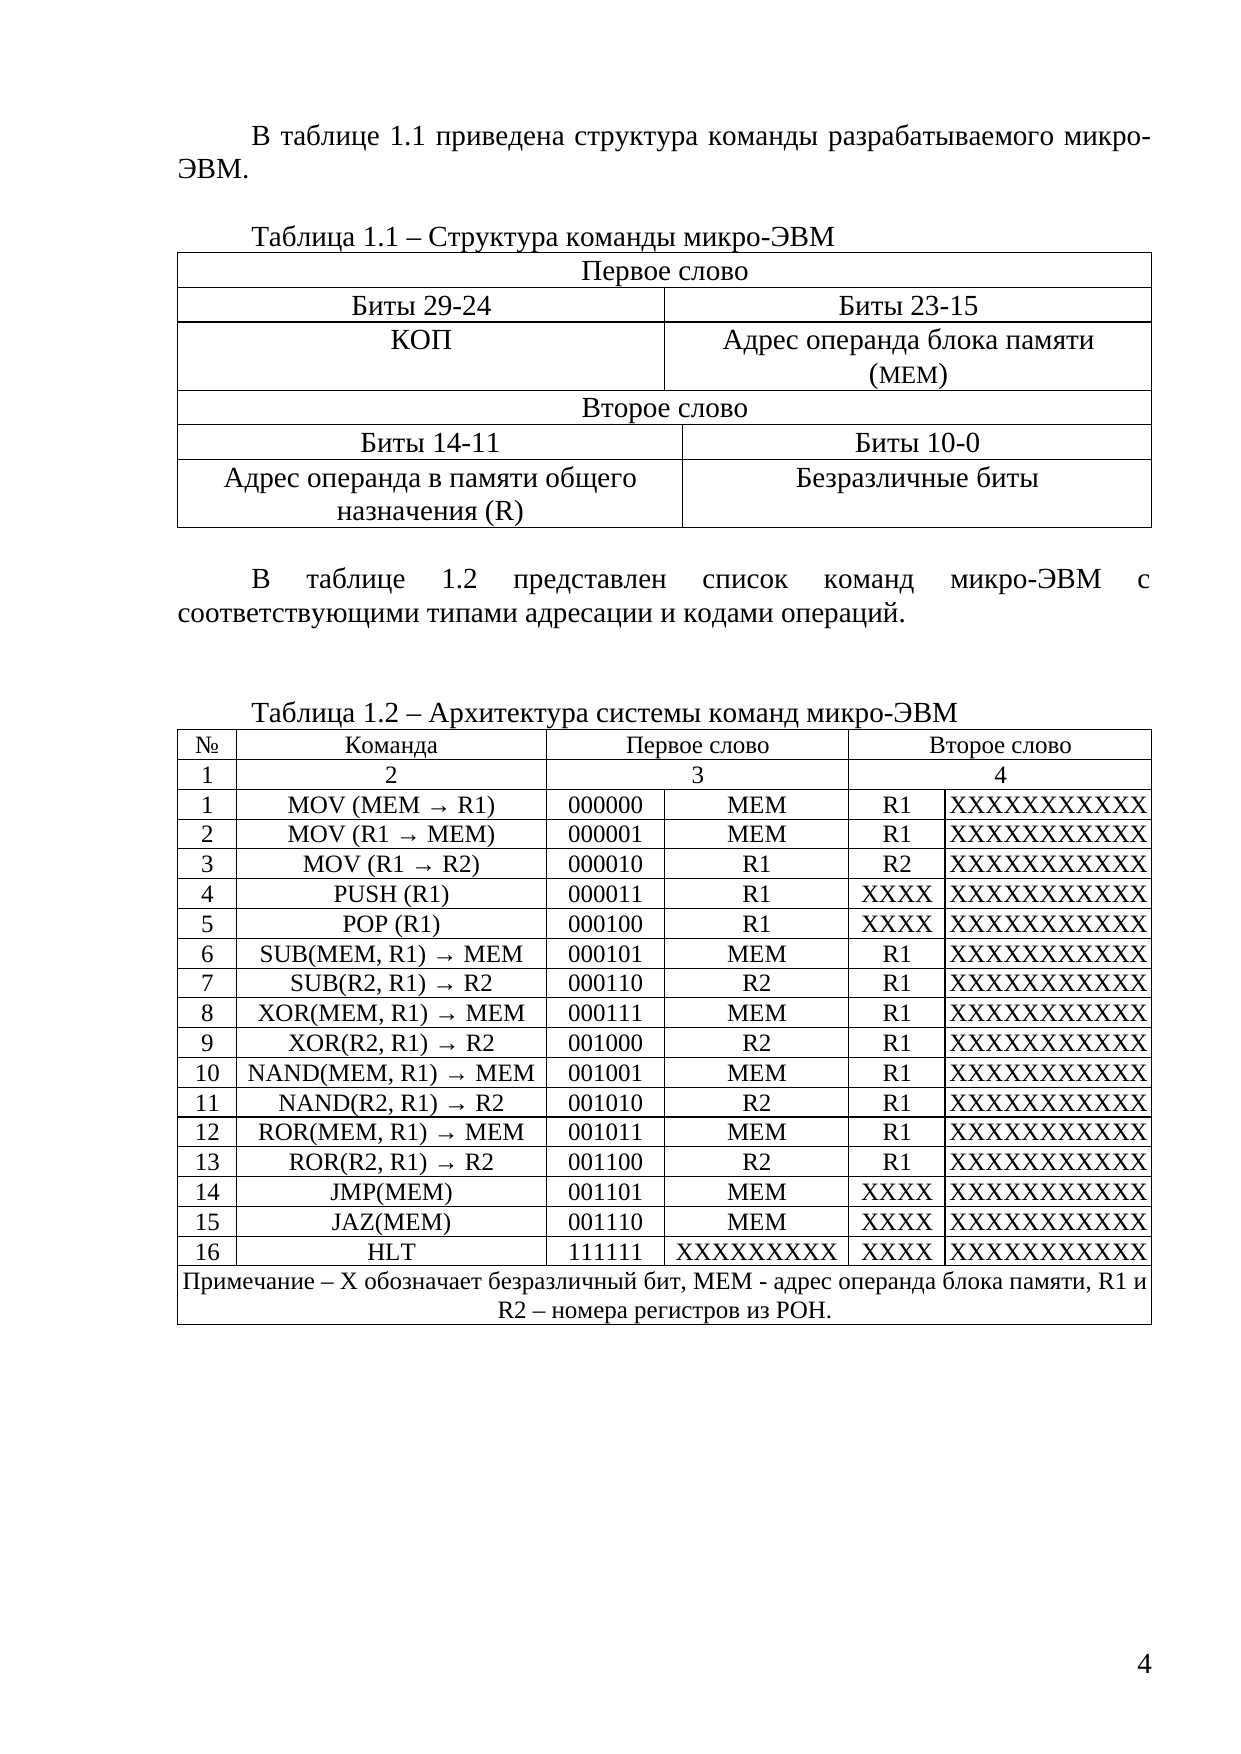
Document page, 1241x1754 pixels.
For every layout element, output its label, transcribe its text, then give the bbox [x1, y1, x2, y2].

table_cell 8 [178, 998, 236, 1027]
table_cell 16 [178, 1237, 236, 1265]
table_cell КОП [178, 323, 664, 389]
table_cell POP (R1) [237, 909, 546, 938]
table_cell Биты 29-24 [178, 288, 664, 321]
table_cell 7 [178, 969, 236, 997]
table_cell MEM [665, 1207, 848, 1236]
table_cell 000001 [547, 820, 664, 848]
table_cell 1 [178, 790, 236, 818]
table_cell Безразличные биты [683, 460, 1151, 527]
table_cell R2 [665, 1088, 848, 1116]
table_cell XXXXXXXXXXX [946, 820, 1151, 848]
table_cell 001110 [547, 1207, 664, 1236]
table_cell R1 [849, 939, 944, 967]
table_cell 111111 [547, 1237, 664, 1265]
table_cell MOV (MEM → R1) [237, 790, 546, 818]
table_header Команда [237, 730, 546, 759]
table_cell XXXXXXXXXXX [946, 909, 1151, 938]
table_cell 3 [178, 849, 236, 878]
table_cell PUSH (R1) [237, 879, 546, 908]
table_cell R1 [849, 969, 944, 997]
table_cell MEM [665, 1118, 848, 1146]
table_cell R1 [665, 849, 848, 878]
table_cell R1 [849, 1028, 944, 1057]
table_cell MEM [665, 998, 848, 1027]
table_cell XXXXXXXXXXX [946, 1058, 1151, 1087]
table_cell 10 [178, 1058, 236, 1087]
table_cell R2 [665, 1147, 848, 1176]
table_cell XXXX [849, 909, 944, 938]
table_cell MOV (R1 → MEM) [237, 820, 546, 848]
table_cell Второе слово [178, 391, 1151, 424]
table_header Первое слово [547, 730, 848, 759]
table_cell XXXXXXXXXXX [946, 1177, 1151, 1206]
table_cell 000100 [547, 909, 664, 938]
table_header Второе слово [849, 730, 1151, 759]
table_cell 001001 [547, 1058, 664, 1087]
table_cell XXXXXXXXXXX [946, 1118, 1151, 1146]
table_cell 000011 [547, 879, 664, 908]
table_cell R2 [849, 849, 944, 878]
table_cell XXXXXXXXXXX [946, 1207, 1151, 1236]
table_cell MEM [665, 820, 848, 848]
table_cell XXXX [849, 1207, 944, 1236]
table_cell 001101 [547, 1177, 664, 1206]
table_cell NAND(MEM, R1) → MEM [237, 1058, 546, 1087]
table_cell HLT [237, 1237, 546, 1265]
table_cell 3 [547, 760, 848, 789]
text В таблице 1.2 представлен список команд микро-ЭВМ с соответствующими типами адресации и кодами операций. [177, 561, 1152, 628]
table_cell R1 [849, 790, 944, 818]
table_cell R1 [849, 820, 944, 848]
table_cell R1 [849, 1088, 944, 1116]
table_cell MOV (R1 → R2) [237, 849, 546, 878]
table_cell XXXXXXXXXXX [946, 998, 1151, 1027]
table_cell SUB(R2, R1) → R2 [237, 969, 546, 997]
table_cell XXXXXXXXXXX [946, 790, 1151, 818]
text Таблица 1.1 – Структура команды микро-ЭВМ [177, 219, 1152, 252]
table_header Первое слово [178, 253, 1151, 287]
table_cell XXXXXXXXXXX [946, 1237, 1151, 1265]
table_cell ROR(R2, R1) → R2 [237, 1147, 546, 1176]
table_cell MEM [665, 790, 848, 818]
table_cell XXXXXXXXXXX [946, 879, 1151, 908]
table_cell Адрес операнда блока памяти (MEM) [665, 323, 1151, 389]
table_cell 9 [178, 1028, 236, 1057]
table_cell JMP(MEM) [237, 1177, 546, 1206]
table_cell 2 [237, 760, 546, 789]
table_cell Биты 23-15 [665, 288, 1151, 321]
table_cell XXXXXXXXXXX [946, 939, 1151, 967]
table_cell 000111 [547, 998, 664, 1027]
table_cell R1 [849, 998, 944, 1027]
table_cell 15 [178, 1207, 236, 1236]
table_cell 4 [849, 760, 1151, 789]
table_cell XXXXXXXXXXX [946, 849, 1151, 878]
table_cell 6 [178, 939, 236, 967]
table_cell MEM [665, 939, 848, 967]
table_header № [178, 730, 236, 759]
table_cell 5 [178, 909, 236, 938]
table_cell 14 [178, 1177, 236, 1206]
table_cell MEM [665, 1177, 848, 1206]
table_cell Адрес операнда в памяти общего назначения (R) [178, 460, 682, 527]
table_cell Биты 14-11 [178, 425, 682, 459]
table_cell R1 [849, 1058, 944, 1087]
table_cell 000010 [547, 849, 664, 878]
table_cell 12 [178, 1118, 236, 1146]
table_cell 001011 [547, 1118, 664, 1146]
text В таблице 1.1 приведена структура команды разрабатываемого микро-ЭВМ. [177, 118, 1152, 185]
table_cell XOR(MEM, R1) → MEM [237, 998, 546, 1027]
table_cell 001100 [547, 1147, 664, 1176]
table_cell 001010 [547, 1088, 664, 1116]
table_cell 11 [178, 1088, 236, 1116]
table_cell XXXXXXXXX [665, 1237, 848, 1265]
table_cell R1 [665, 879, 848, 908]
table_cell R2 [665, 1028, 848, 1057]
table_cell 000000 [547, 790, 664, 818]
table_cell XXXXXXXXXXX [946, 1028, 1151, 1057]
table_cell Примечание – X обозначает безразличный бит, MEM - адрес операнда блока памяти, R1 и R2 – номера регистров из РОН. [178, 1266, 1151, 1324]
text Таблица 1.2 – Архитектура системы команд микро-ЭВМ [177, 696, 1152, 729]
table_cell 000110 [547, 969, 664, 997]
table_cell R1 [665, 909, 848, 938]
table_cell 13 [178, 1147, 236, 1176]
table_cell XXXXXXXXXXX [946, 969, 1151, 997]
table_cell ROR(MEM, R1) → MEM [237, 1118, 546, 1146]
table_cell JAZ(MEM) [237, 1207, 546, 1236]
table_cell 1 [178, 760, 236, 789]
table_cell XXXX [849, 1237, 944, 1265]
table_cell NAND(R2, R1) → R2 [237, 1088, 546, 1116]
table_cell XXXX [849, 879, 944, 908]
table_cell XXXX [849, 1177, 944, 1206]
table_cell 2 [178, 820, 236, 848]
table_cell R2 [665, 969, 848, 997]
table_cell XOR(R2, R1) → R2 [237, 1028, 546, 1057]
table_cell 001000 [547, 1028, 664, 1057]
table_cell R1 [849, 1147, 944, 1176]
table_cell XXXXXXXXXXX [946, 1088, 1151, 1116]
table_cell 4 [178, 879, 236, 908]
table_cell XXXXXXXXXXX [946, 1147, 1151, 1176]
table_cell SUB(MEM, R1) → MEM [237, 939, 546, 967]
table_cell 000101 [547, 939, 664, 967]
table_cell R1 [849, 1118, 944, 1146]
table_cell MEM [665, 1058, 848, 1087]
table_cell Биты 10-0 [683, 425, 1151, 459]
